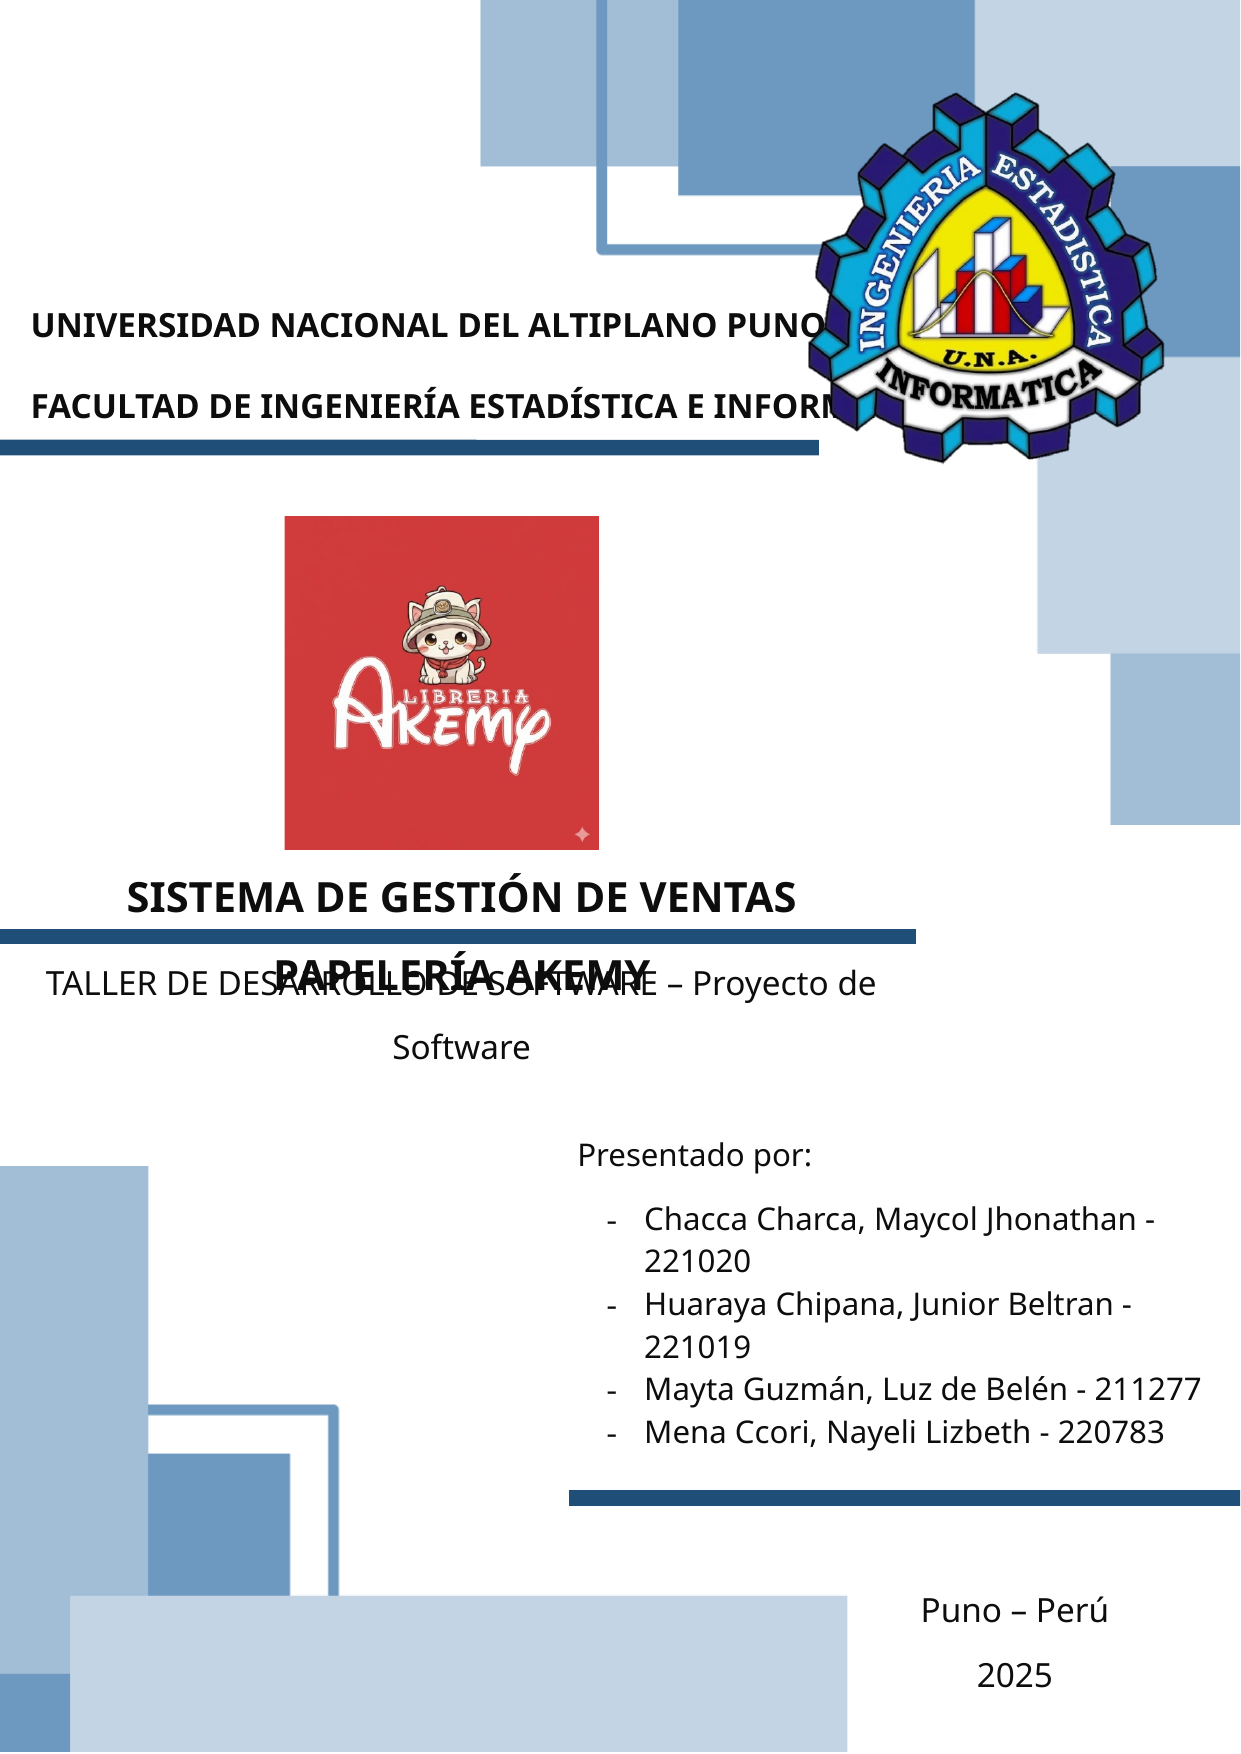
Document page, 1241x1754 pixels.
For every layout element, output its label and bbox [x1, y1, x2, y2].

picture [783, 75, 1188, 480]
picture [284, 516, 599, 850]
